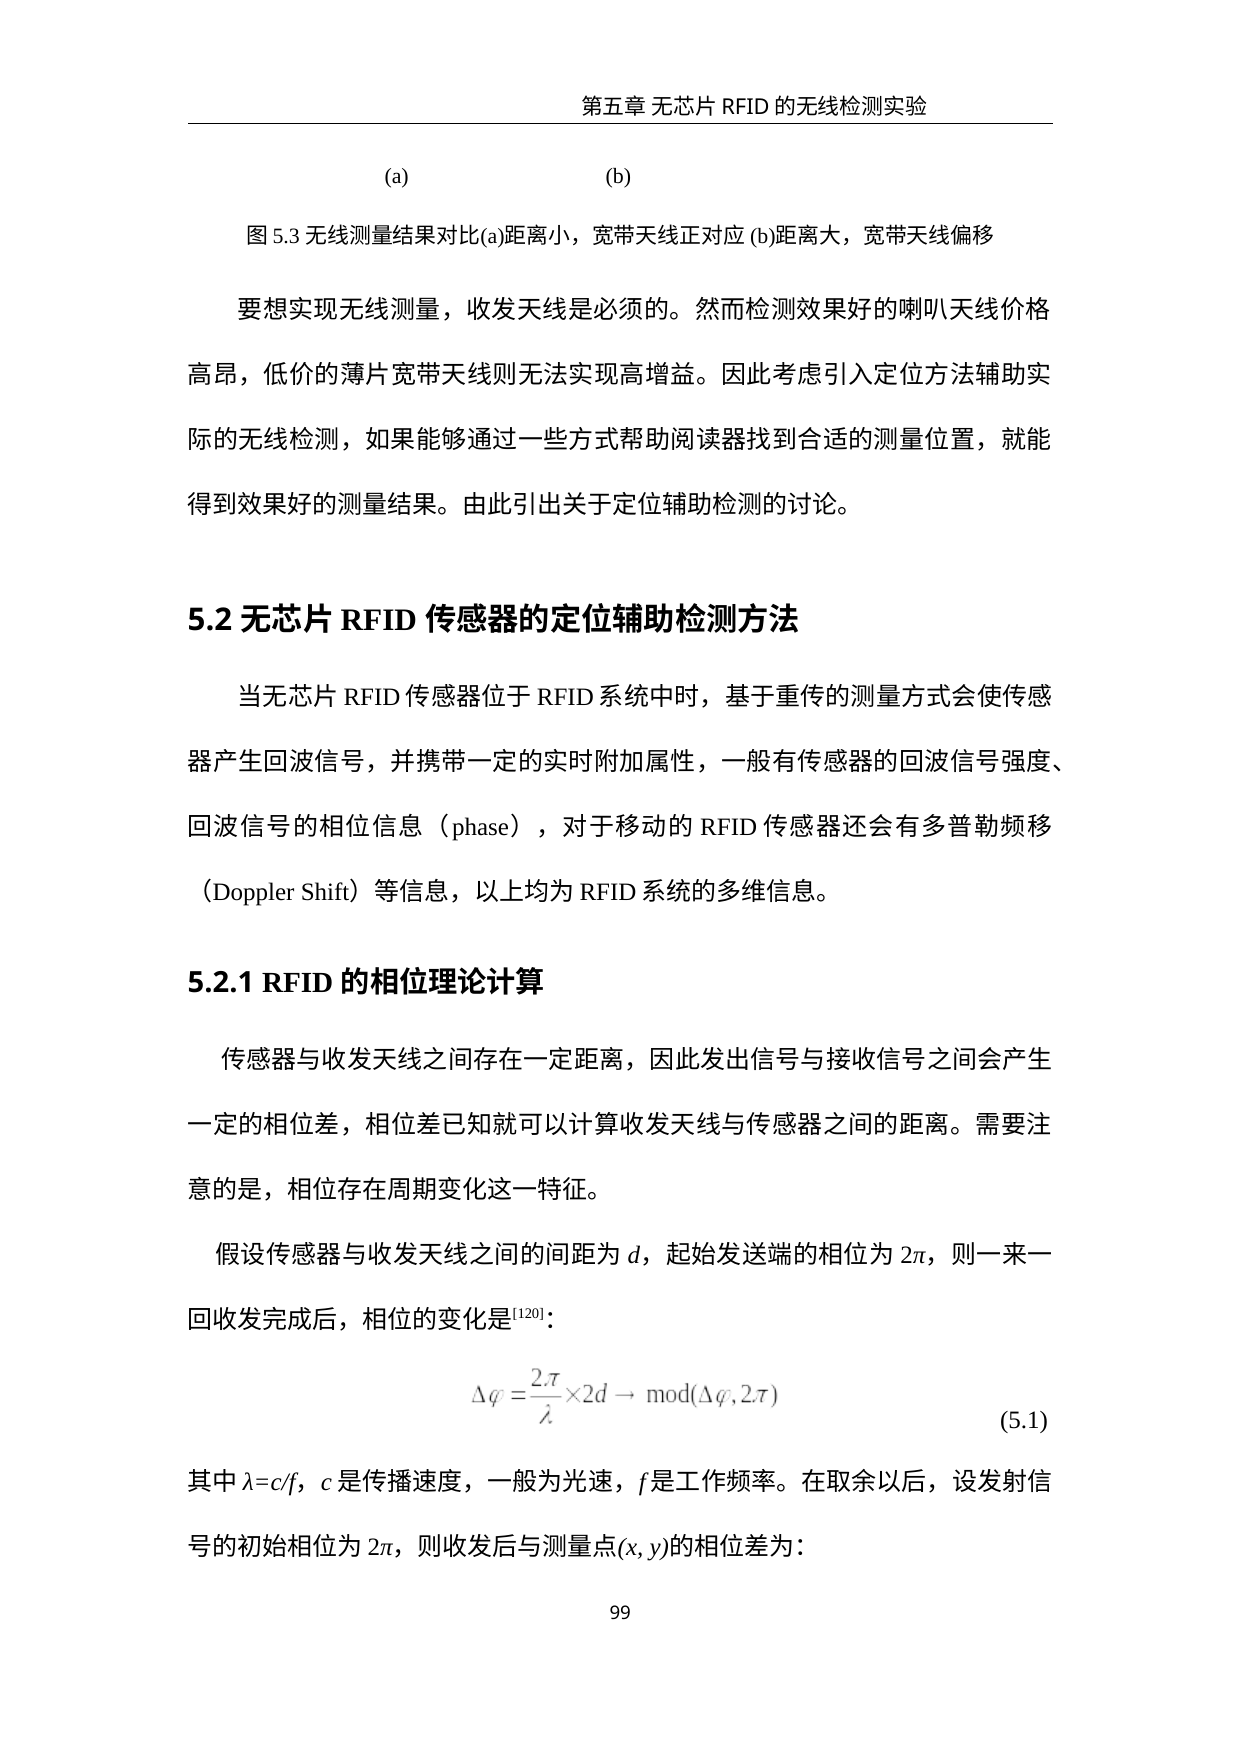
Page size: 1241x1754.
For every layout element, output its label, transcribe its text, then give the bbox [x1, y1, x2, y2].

text (a) (b) [187, 160, 1053, 192]
subtitle 5.2 无芯片RFID 传感器的定位辅助检测方法 [187, 585, 1053, 650]
text (5.1) [187, 1350, 1053, 1447]
text 假设传感器与收发天线之间的间距为d，起始发送端的相位为2π，则一来一回收发完成后，相位的变化是[120]： [187, 1220, 1053, 1350]
text 当无芯片RFID传感器位于RFID系统中时，基于重传的测量方式会使传感器产生回波信号，并携带一定的实时附加属性，一般有传感器的回波信号强度、回波信号的相位信息（phase），对于移动的RFID传感器还会有多普勒频移（Doppler Shift）等信息，以上均为RFID系统的多维信息。 [187, 662, 1053, 922]
text 其中λ=c/f，c是传播速度，一般为光速，f是工作频率。在取余以后，设发射信号的初始相位为2π，则收发后与测量点(x, y)的相位差为： [187, 1447, 1053, 1577]
text 图5.3 无线测量结果对比(a)距离小，宽带天线正对应 (b)距离大，宽带天线偏移 [187, 217, 1053, 250]
text 传感器与收发天线之间存在一定距离，因此发出信号与接收信号之间会产生一定的相位差，相位差已知就可以计算收发天线与传感器之间的距离。需要注意的是，相位存在周期变化这一特征。 [187, 1025, 1053, 1220]
subtitle 5.2.1 RFID 的相位理论计算 [187, 947, 1053, 1012]
text 要想实现无线测量，收发天线是必须的。然而检测效果好的喇叭天线价格高昂，低价的薄片宽带天线则无法实现高增益。因此考虑引入定位方法辅助实际的无线检测，如果能够通过一些方式帮助阅读器找到合适的测量位置，就能得到效果好的测量结果。由此引出关于定位辅助检测的讨论。 [187, 275, 1053, 535]
